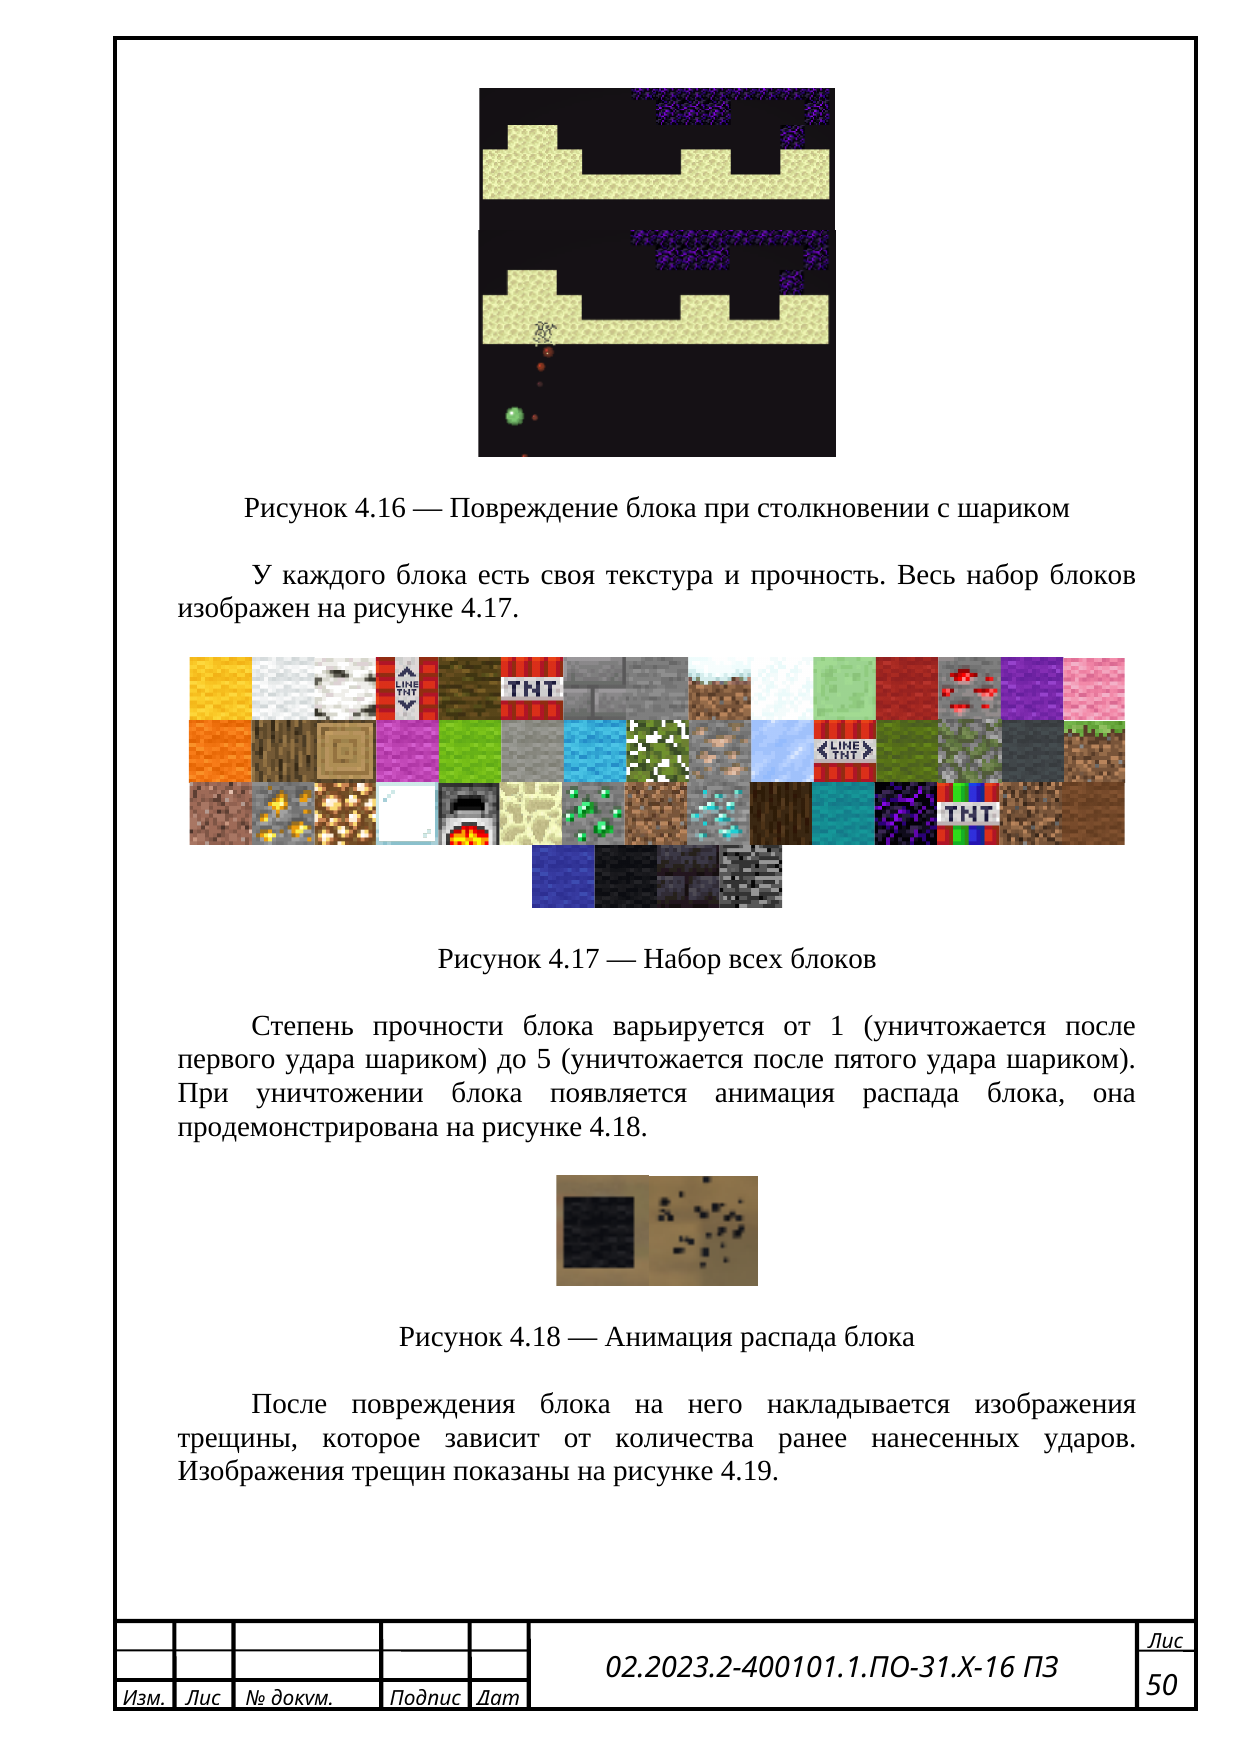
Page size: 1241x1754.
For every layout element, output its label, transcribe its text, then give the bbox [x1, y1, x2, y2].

text У каждого блока есть своя текстура и прочность. Весь набор блоков изображен на рисунке 4.17. [177, 557, 1137, 624]
text Рисунок 4.18 — Анимация распада блока [177, 1319, 1137, 1353]
text Степень прочности блока варьируется от 1 (уничтожается после первого удара шариком) до 5 (уничтожается после пятого удара шариком). При уничтожении блока появляется анимация распада блока, она продемонстрирована на рисунке 4.18. [177, 1008, 1137, 1142]
text После повреждения блока на него накладывается изображения трещины, которое зависит от количества ранее нанесенных ударов. Изображения трещин показаны на рисунке 4.19. [177, 1386, 1137, 1487]
text Рисунок 4.17 — Набор всех блоков [177, 941, 1137, 974]
text Рисунок 4.16 — Повреждение блока при столкновении с шариком [177, 490, 1137, 523]
picture [556, 1175, 758, 1286]
picture [478, 88, 836, 457]
picture [188, 657, 1126, 908]
